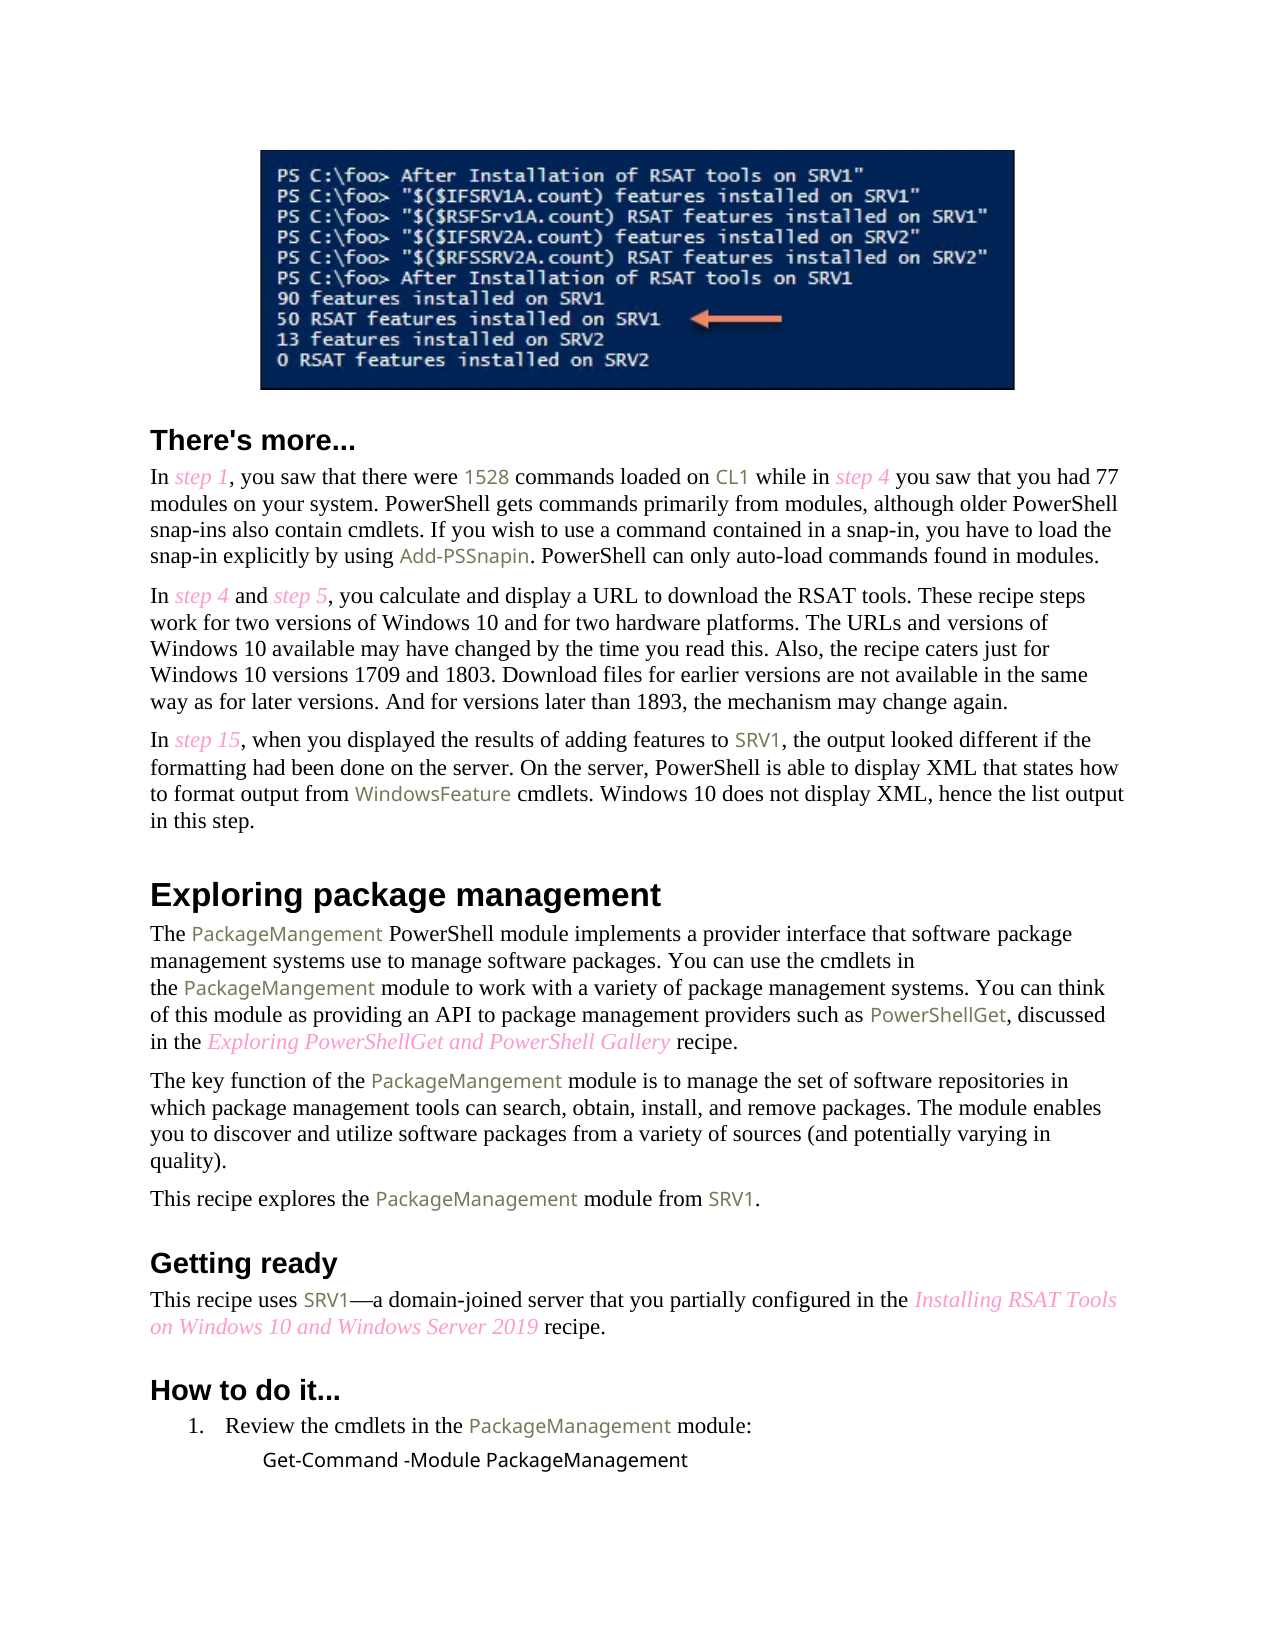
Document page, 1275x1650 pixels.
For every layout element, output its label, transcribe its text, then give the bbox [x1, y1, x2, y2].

text The PackageMangement PowerShell module implements a provider interface that software package management systems use to manage software packages. You can use the cmdlets in the PackageMangement module to work with a variety of package management systems. You can think of this module as providing an API to package management providers such as PowerShellGet, discussed in the Exploring PowerShellGet and PowerShell Gallery recipe. [150, 920, 1125, 1054]
subtitle Exploring package management [150, 875, 1125, 914]
text This recipe uses SRV1—a domain-joined server that you partially configured in the Installing RSAT Tools on Windows 10 and Windows Server 2019 recipe. [150, 1286, 1125, 1339]
subtitle There's more... [150, 423, 1125, 456]
picture [260, 150, 1015, 390]
text In step 15, when you displayed the results of adding features to SRV1, the output looked different if the formatting had been done on the server. On the server, PowerShell is able to display XML that states how to format output from WindowsFeature cmdlets. Windows 10 does not display XML, hence the list output in this step. [150, 727, 1125, 834]
text The key function of the PackageMangement module is to manage the set of software repositories in which package management tools can search, obtain, install, and remove packages. The module enables you to discover and utilize software packages from a variety of sources (and potentially varying in quality). [150, 1067, 1125, 1173]
text In step 4 and step 5, you calculate and display a URL to download the RSAT tools. These recipe steps work for two versions of Windows 10 and for two hardware platforms. The URLs and versions of Windows 10 available may have changed by the time you read this. Also, the recipe caters just for Windows 10 versions 1709 and 1803. Download files for earlier versions are not available in the same way as for later versions. And for versions later than 1893, the mechanism may change again. [150, 582, 1125, 714]
text Get-Command -Module PackageManagement [262, 1446, 1125, 1473]
subtitle How to do it... [150, 1373, 1125, 1406]
subtitle Getting ready [150, 1246, 1125, 1279]
list Review the cmdlets in the PackageManagement module: [187, 1412, 1087, 1440]
text In step 1, you saw that there were 1528 commands loaded on CL1 while in step 4 you saw that you had 77 modules on your system. PowerShell gets commands primarily from modules, although older PowerShell snap-ins also contain cmdlets. If you wish to use a command contained in a snap-in, you have to load the snap-in explicitly by using Add-PSSnapin. PowerShell can only auto-load commands found in modules. [150, 463, 1125, 570]
text This recipe explores the PackageManagement module from SRV1. [150, 1186, 1125, 1213]
